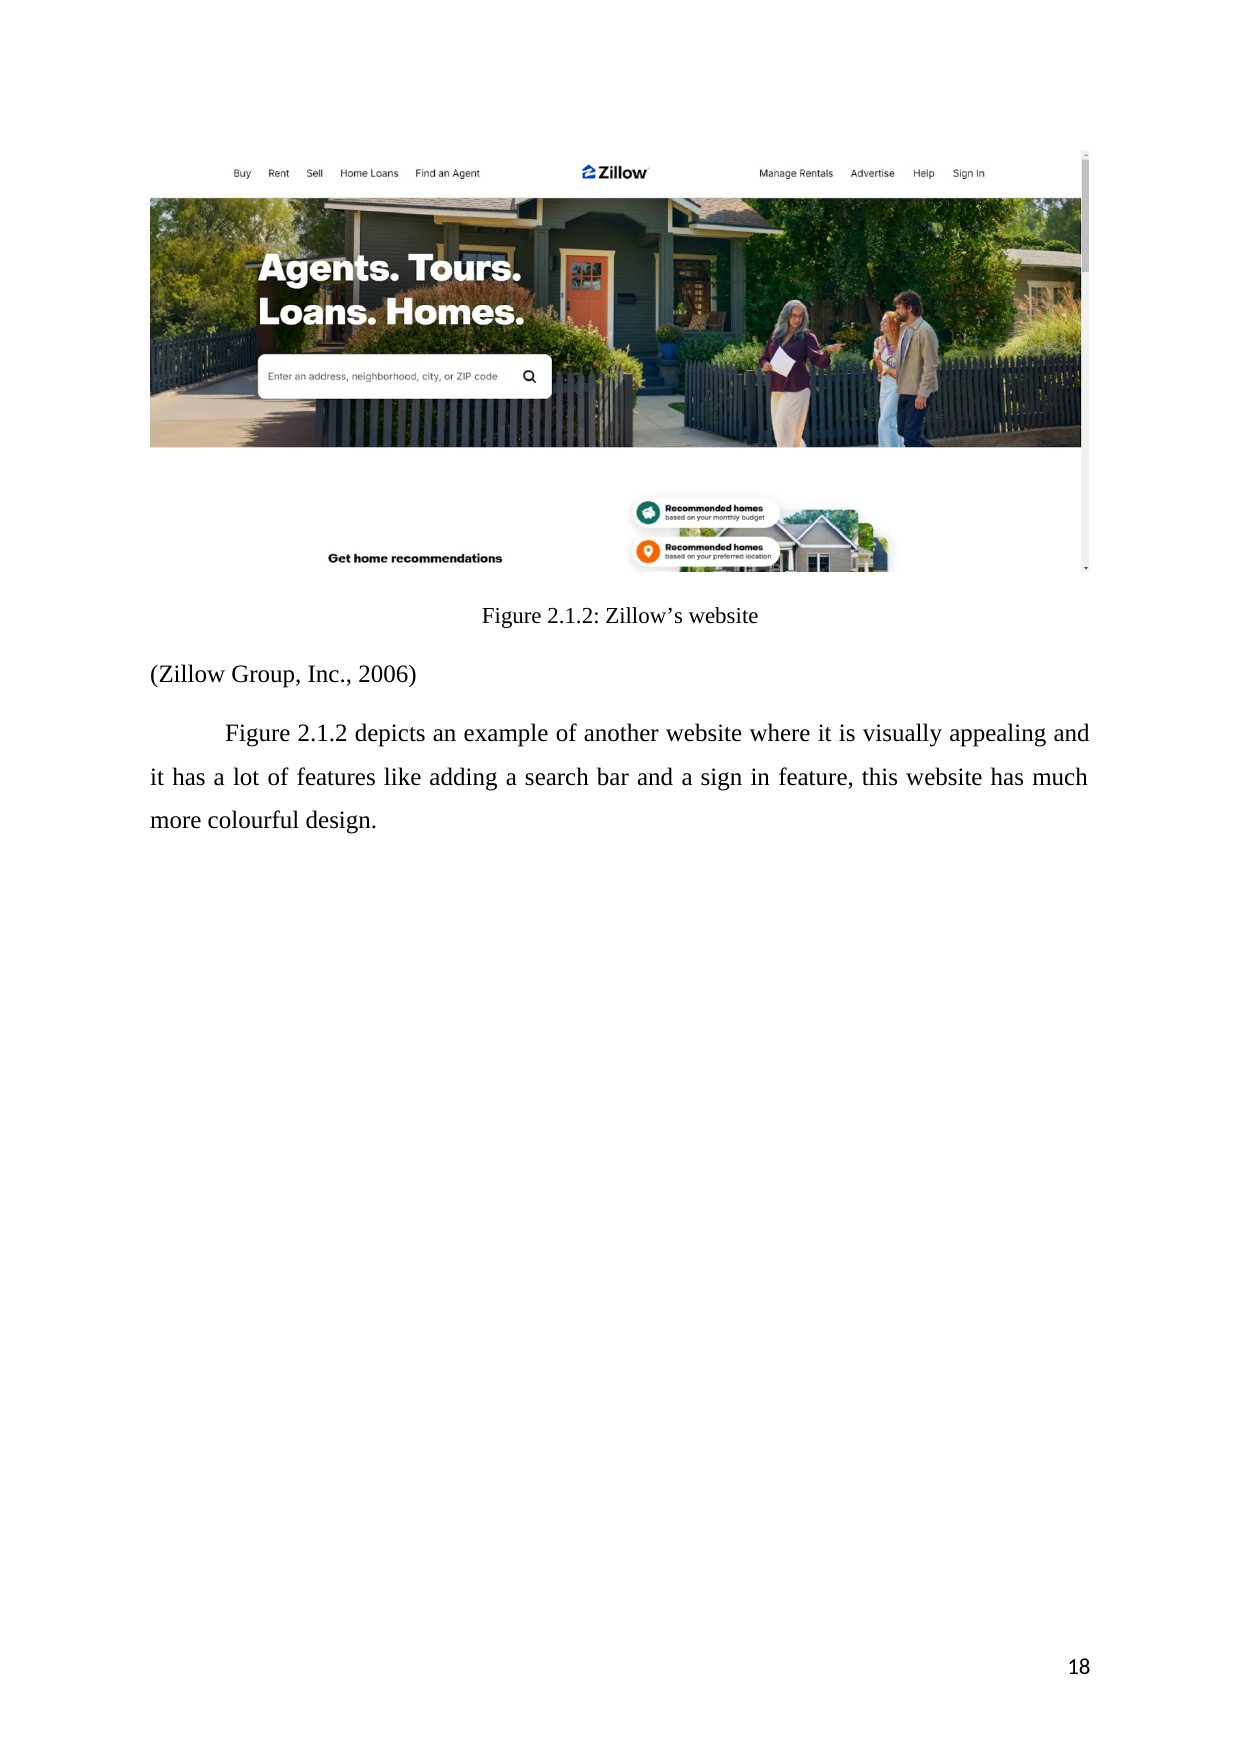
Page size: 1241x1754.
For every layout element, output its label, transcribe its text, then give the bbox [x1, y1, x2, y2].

picture [150, 150, 1089, 572]
text Figure 2.1.2 depicts an example of another website where it is visually appealing and it has a lot of features like adding a search bar and a sign in feature, this website has much more colourful design. [150, 718, 1090, 833]
text Figure 2.1.2: Zillow’s website [150, 602, 1090, 629]
text (Zillow Group, Inc., 2006) [150, 659, 1090, 687]
